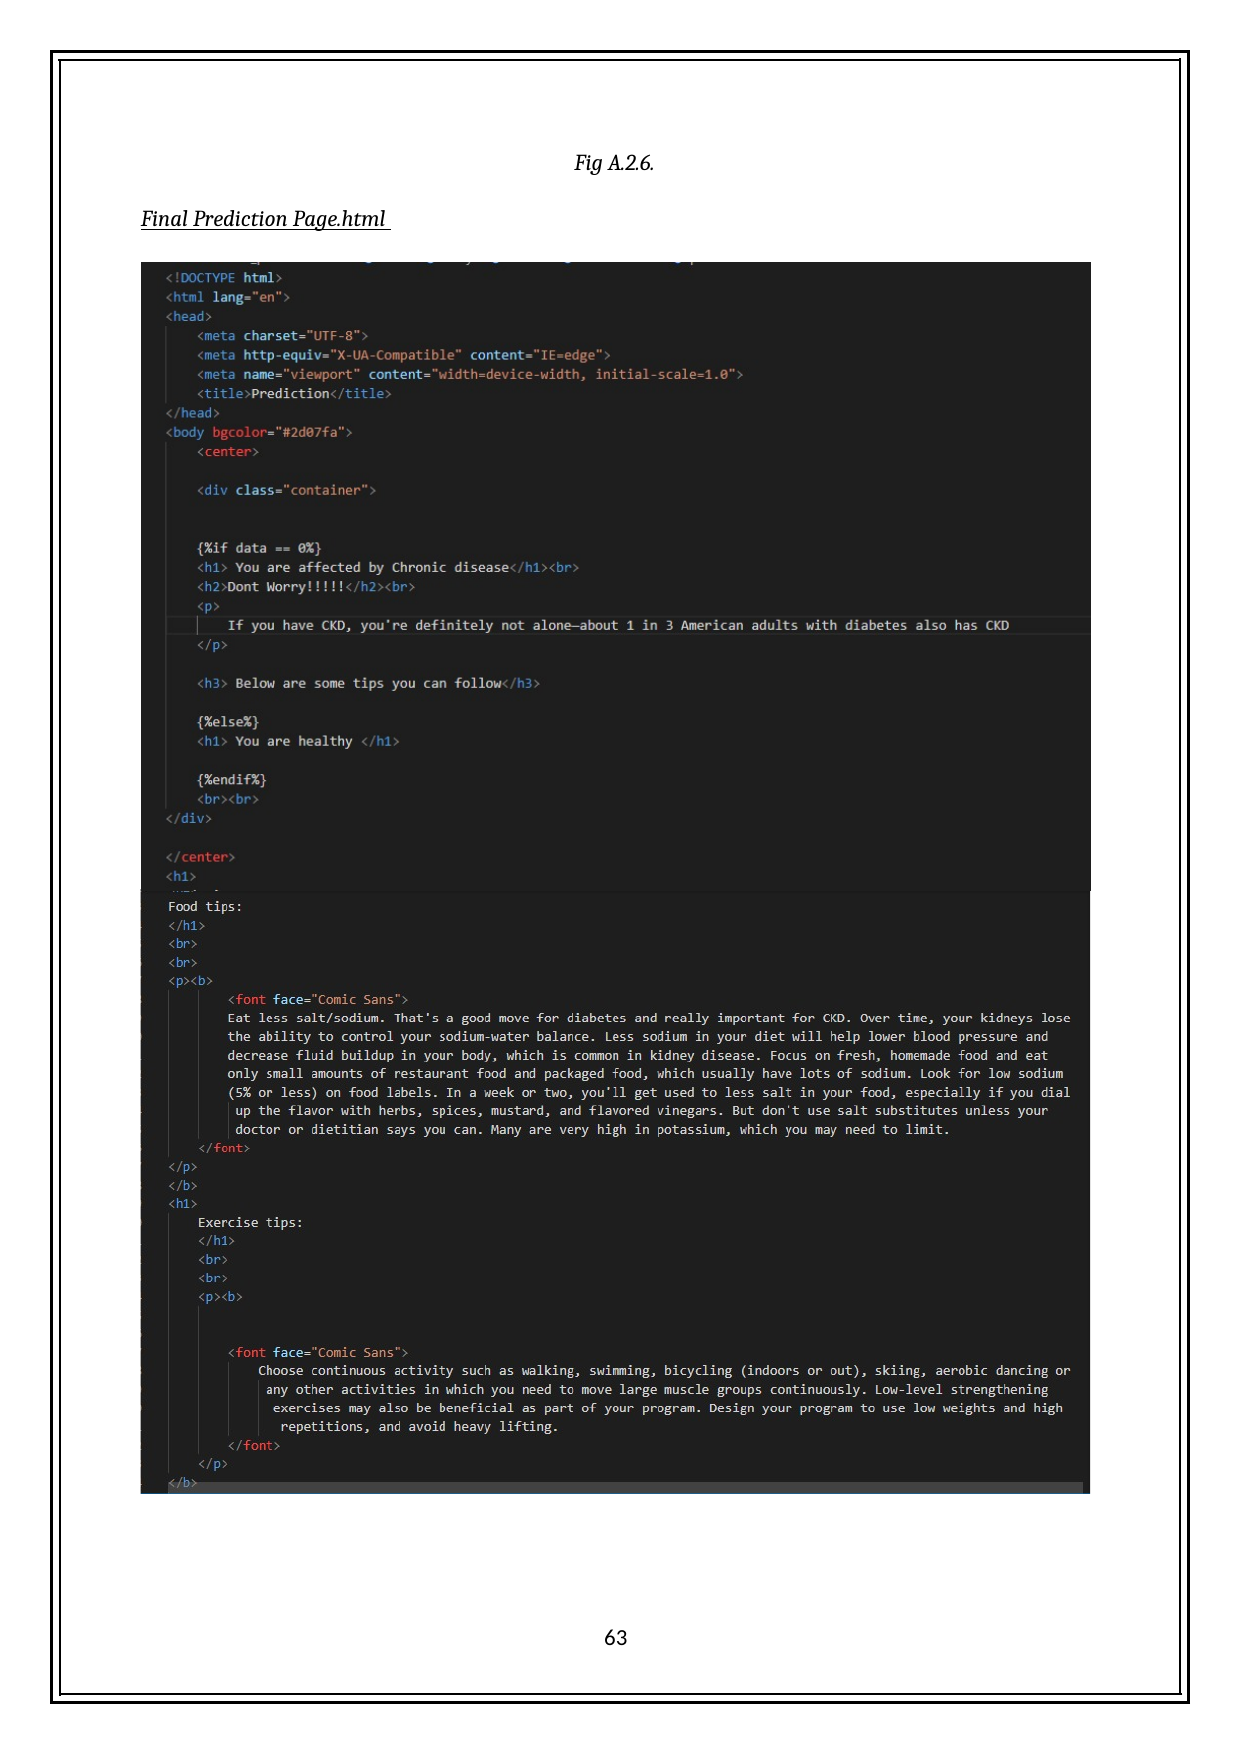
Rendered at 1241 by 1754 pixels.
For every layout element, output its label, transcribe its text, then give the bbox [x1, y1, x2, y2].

text Fig A.2.6. [141, 150, 1090, 176]
picture [140, 262, 1091, 1494]
text Final Prediction Page.html [141, 206, 1090, 232]
